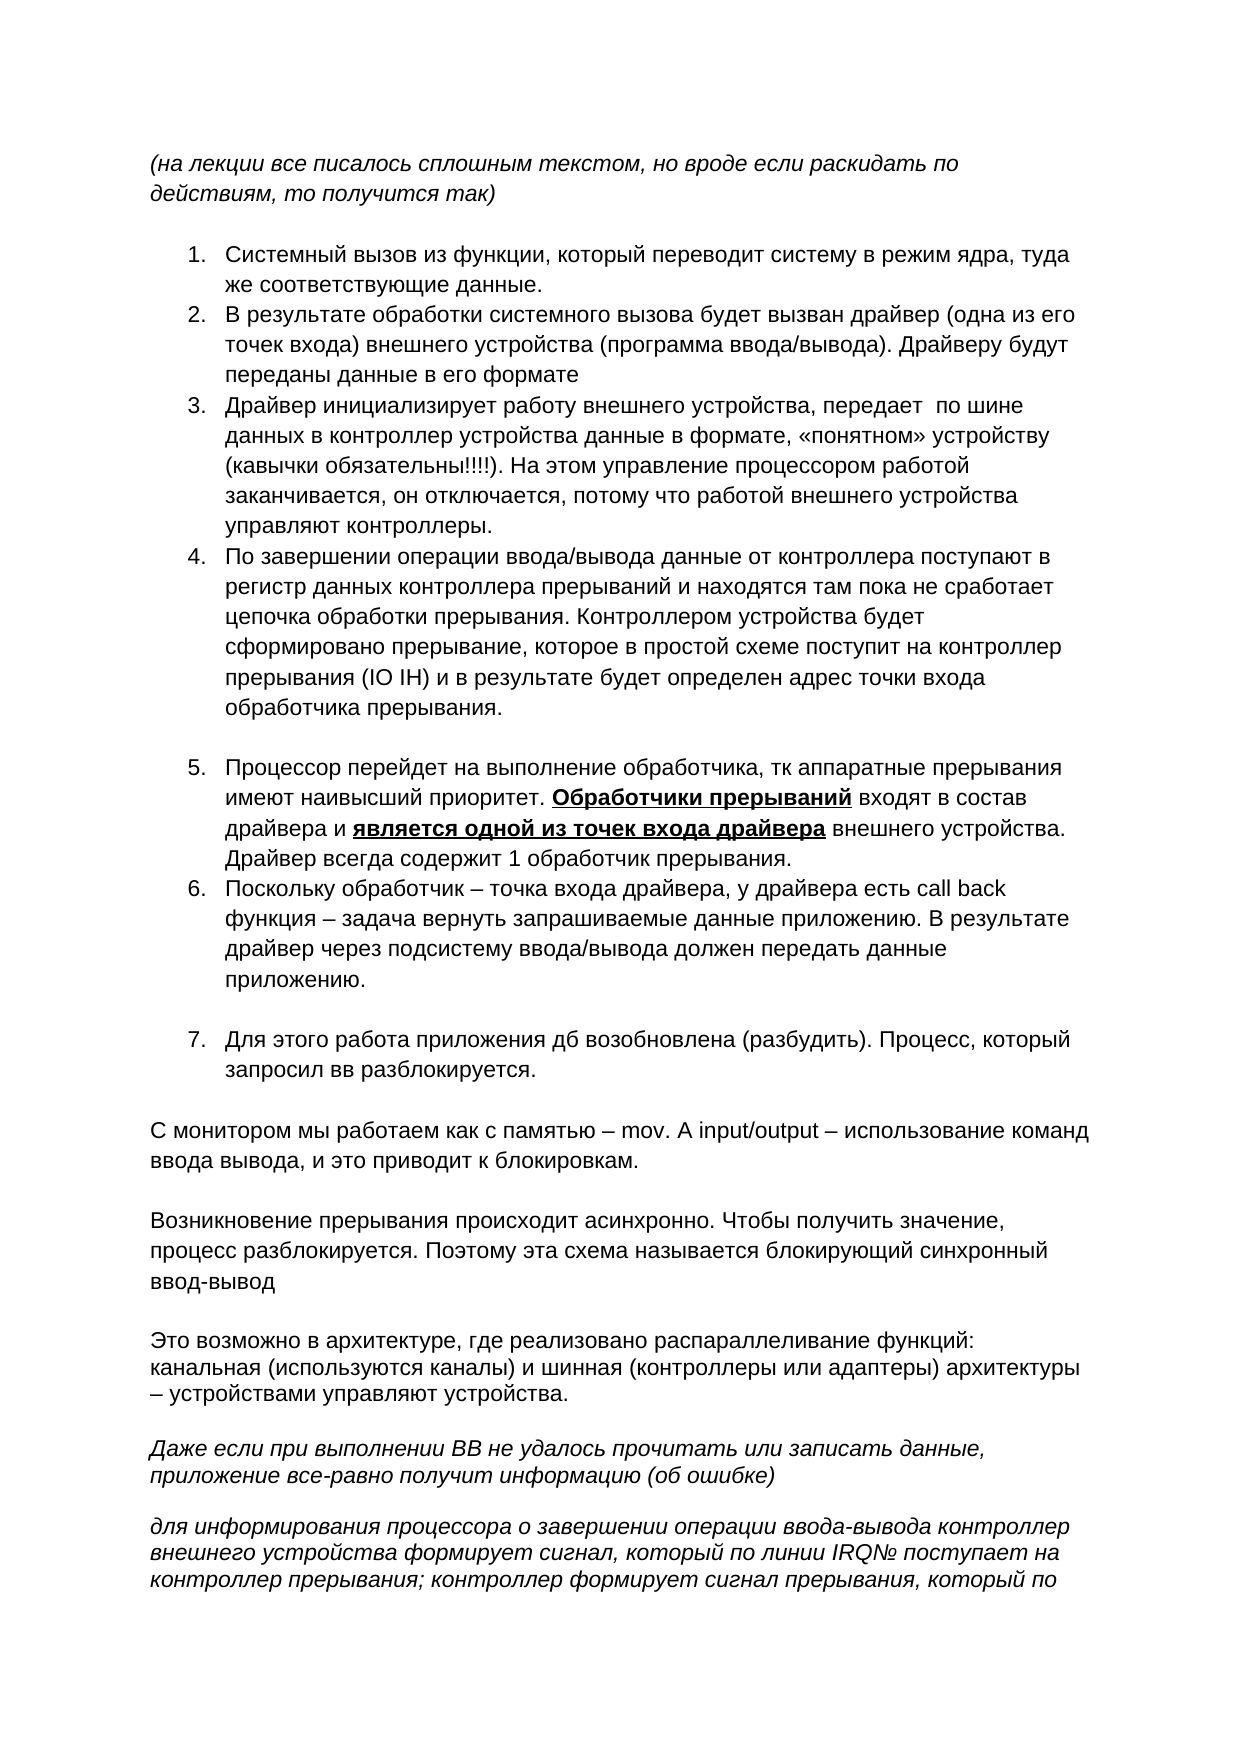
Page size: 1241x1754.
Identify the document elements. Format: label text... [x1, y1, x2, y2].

text С монитором мы работаем как с памятью – mov. А input/output – использование команд [150, 1117, 1090, 1143]
text ввода вывода, и это приводит к блокировкам. [150, 1147, 1090, 1173]
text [150, 1513, 1090, 1592]
list По завершении операции ввода/вывода данные от контроллера поступают в регистр данных контроллера прерываний и находятся там пока не сработает цепочка обработки прерывания. Контроллером устройства будет сформировано прерывание, которое в простой схеме поступит на контроллер прерывания (IO IH) и в результате будет определен адрес точки входа обработчика прерывания. [187, 543, 1090, 720]
list Драйвер инициализирует работу внешнего устройства, передает по шине данных в контроллер устройства данные в формате, «понятном» устройству (кавычки обязательны!!!!). На этом управление процессором работой заканчивается, он отключается, потому что работой внешнего устройства управляют контроллеры. [187, 392, 1090, 539]
list Системный вызов из функции, который переводит систему в режим ядра, туда же соответствующие данные. [187, 241, 1090, 297]
text Возникновение прерывания происходит асинхронно. Чтобы получить значение, процесс разблокируется. Поэтому эта схема называется блокирующий синхронный ввод-вывод [150, 1207, 1090, 1294]
list Процессор перейдет на выполнение обработчика, тк аппаратные прерывания имеют наивысший приоритет. Обработчики прерываний входят в состав драйвера и является одной из точек входа драйвера внешнего устройства. Драйвер всегда содержит 1 обработчик прерывания. [187, 754, 1090, 871]
list Для этого работа приложения дб возобновлена (разбудить). Процесс, который запросил вв разблокируется. [187, 1026, 1090, 1083]
text Это возможно в архитектуре, где реализовано распараллеливание функций: канальная (используются каналы) и шинная (контроллеры или адаптеры) архитектуры – устройствами управляют устройства. [150, 1327, 1090, 1406]
list Поскольку обработчик – точка входа драйвера, у драйвера есть call back функция – задача вернуть запрашиваемые данные приложению. В результате драйвер через подсистему ввода/вывода должен передать данные приложению. [187, 875, 1090, 992]
text (на лекции все писалось сплошным текстом, но вроде если раскидать по действиям, то получится так) [150, 150, 1090, 207]
list В результате обработки системного вызова будет вызван драйвер (одна из его точек входа) внешнего устройства (программа ввода/вывода). Драйверу будут переданы данные в его формате [187, 301, 1090, 388]
text Даже если при выполнении ВВ не удалось прочитать или записать данные, приложение все-равно получит информацию (об ошибке) [150, 1435, 1090, 1488]
